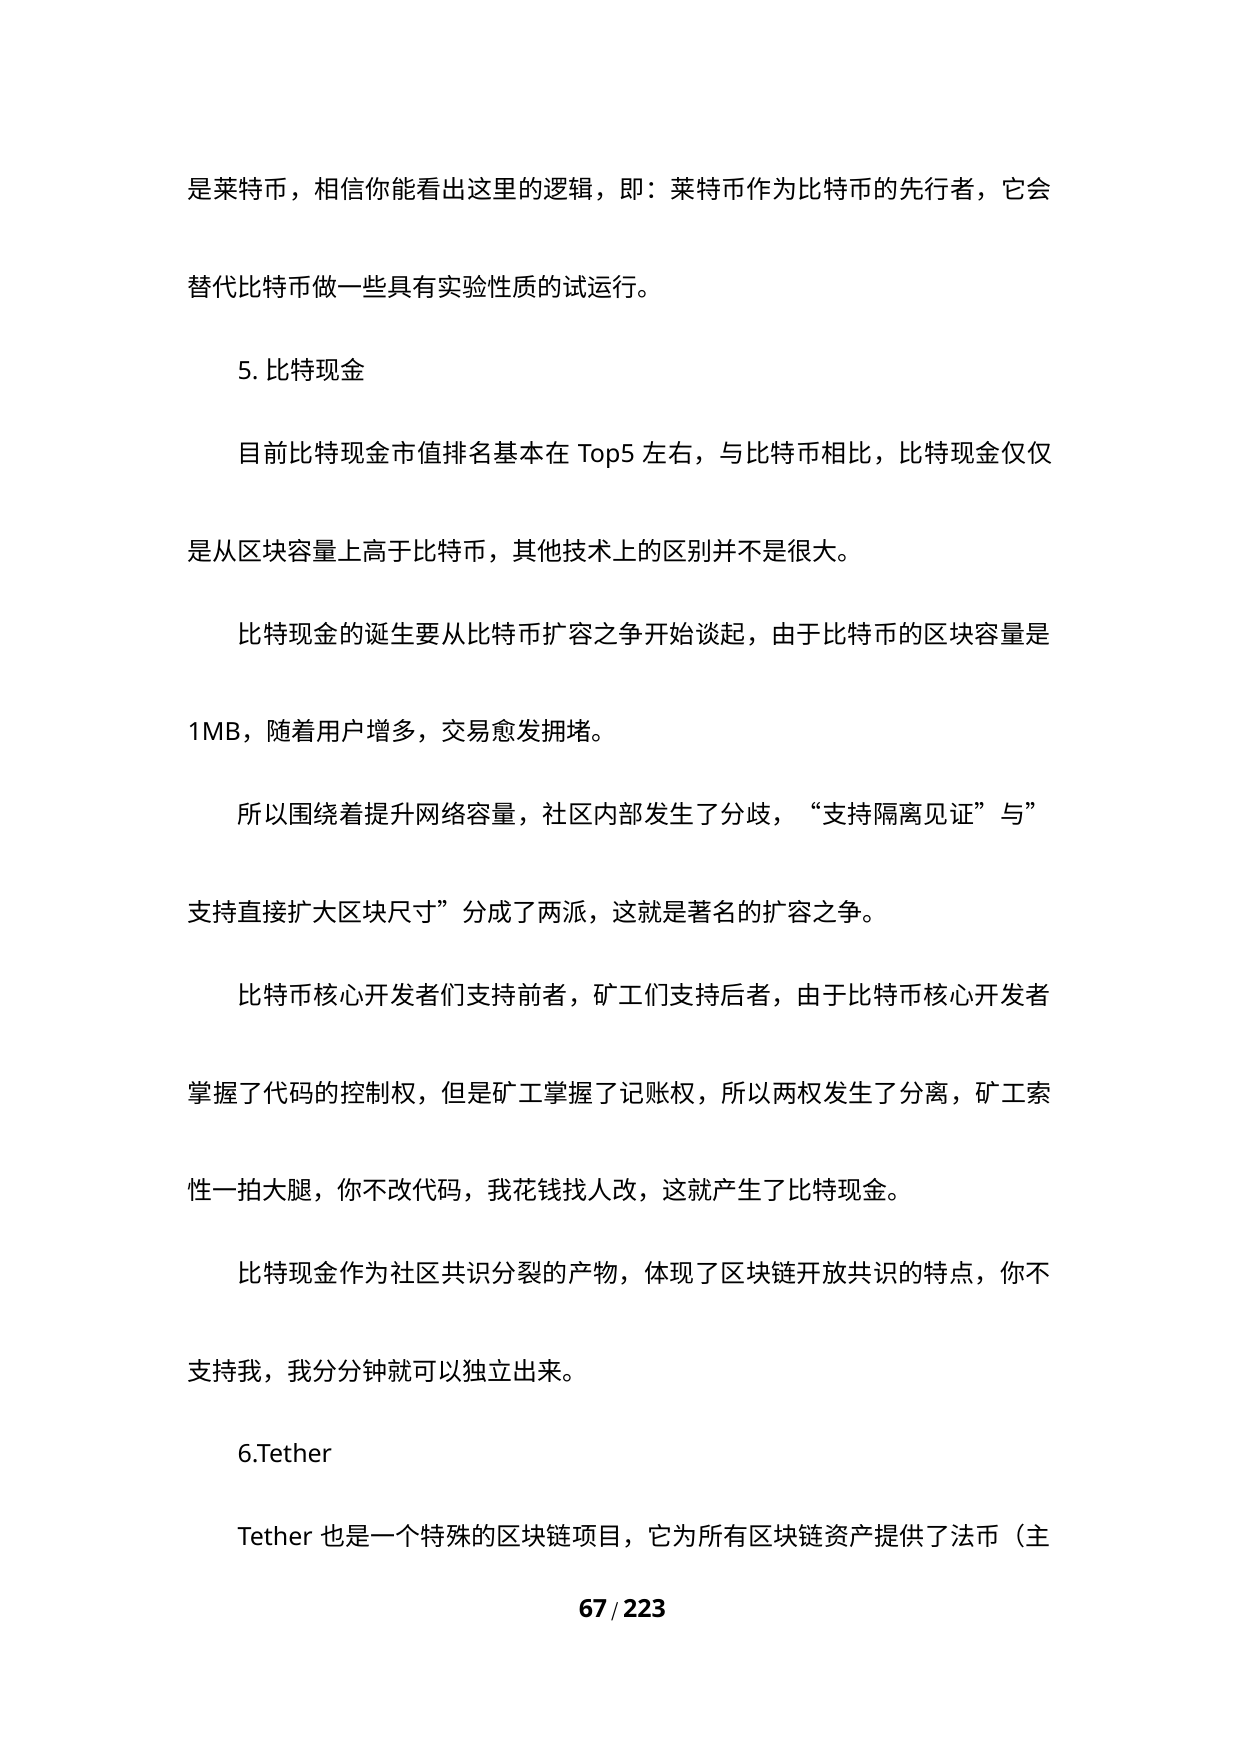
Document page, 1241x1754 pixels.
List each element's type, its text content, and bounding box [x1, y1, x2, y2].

text 5. 比特现金 [187, 336, 1053, 401]
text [187, 1502, 1053, 1567]
text 比特现金作为社区共识分裂的产物，体现了区块链开放共识的特点，你不支持我，我分分钟就可以独立出来。 [187, 1239, 1053, 1402]
text 6.Tether [187, 1420, 1053, 1485]
text 比特币核心开发者们支持前者，矿工们支持后者，由于比特币核心开发者掌握了代码的控制权，但是矿工掌握了记账权，所以两权发生了分离，矿工索性一拍大腿，你不改代码，我花钱找人改，这就产生了比特现金。 [187, 961, 1053, 1221]
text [187, 156, 1053, 318]
text 目前比特现金市值排名基本在 Top5 左右，与比特币相比，比特现金仅仅是从区块容量上高于比特币，其他技术上的区别并不是很大。 [187, 419, 1053, 582]
text 所以围绕着提升网络容量，社区内部发生了分歧，“支持隔离见证”与”支持直接扩大区块尺寸”分成了两派，这就是著名的扩容之争。 [187, 781, 1053, 943]
text 比特现金的诞生要从比特币扩容之争开始谈起，由于比特币的区块容量是 1MB，随着用户增多，交易愈发拥堵。 [187, 600, 1053, 762]
